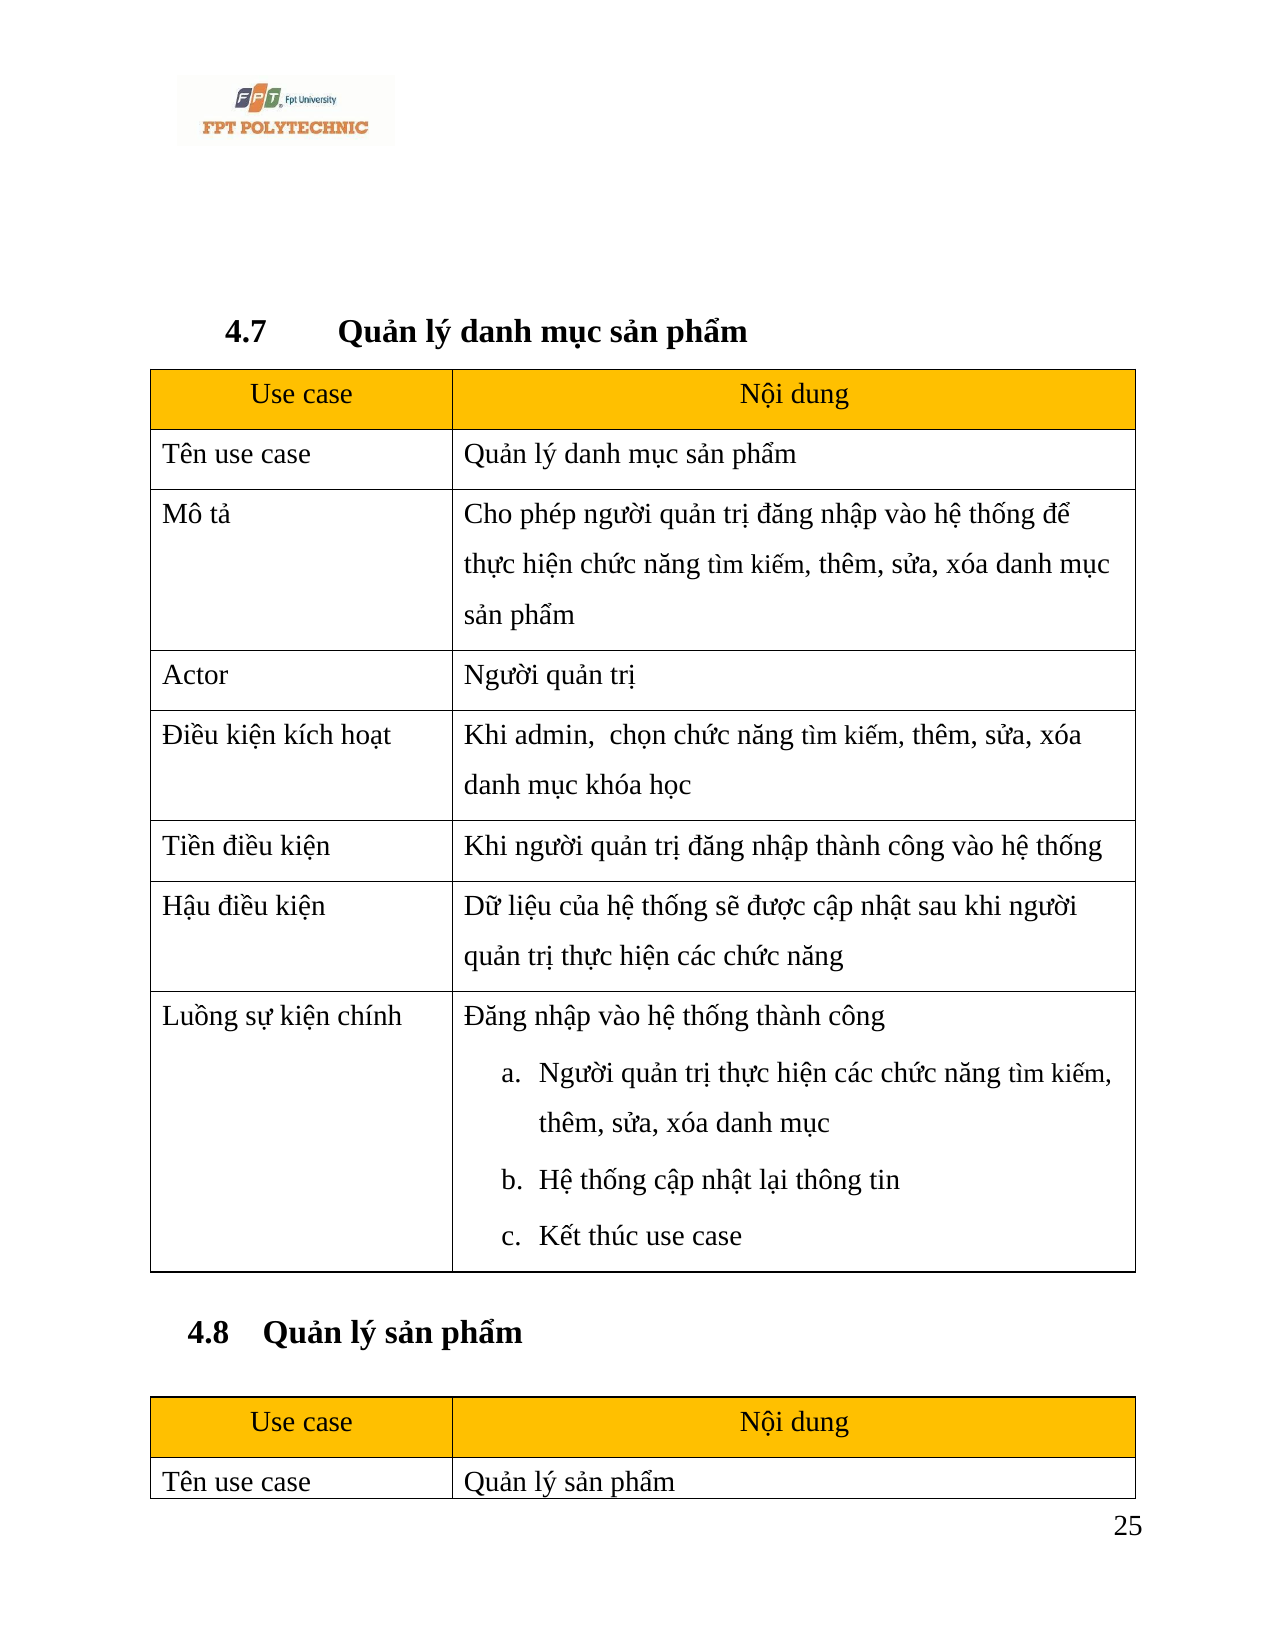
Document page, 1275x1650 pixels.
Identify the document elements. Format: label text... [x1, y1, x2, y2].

table_cell Quản lý sản phẩm [453, 1458, 1135, 1497]
table_cell Tên use case [151, 430, 452, 489]
table_cell Luồng sự kiện chính [151, 992, 452, 1271]
table_cell Mô tả [151, 490, 452, 650]
table_cell Quản lý danh mục sản phẩm [453, 430, 1135, 489]
table_cell Tiền điều kiện [151, 821, 452, 881]
table_header Use case [151, 370, 452, 429]
table_cell Hậu điều kiện [151, 882, 452, 991]
table_cell Đăng nhập vào hệ thống thành công Người quản trị thực hiện các chức năng tìm kiếm, thêm, sửa, xóa danh mục Hệ thống cập nhật lại thông tin Kết thúc use case [453, 992, 1135, 1271]
table_cell Tên use case [151, 1458, 452, 1497]
table_cell Người quản trị [453, 651, 1135, 710]
table_header Use case [151, 1398, 452, 1457]
table_header Nội dung [453, 1398, 1135, 1457]
table_cell Cho phép người quản trị đăng nhập vào hệ thống để thực hiện chức năng tìm kiếm, thêm, sửa, xóa danh mục sản phẩm [453, 490, 1135, 650]
table_cell Khi người quản trị đăng nhập thành công vào hệ thống [453, 821, 1135, 881]
table_cell Điều kiện kích hoạt [151, 711, 452, 820]
table_cell Dữ liệu của hệ thống sẽ được cập nhật sau khi người quản trị thực hiện các chức năng [453, 882, 1135, 991]
subtitle Quản lý sản phẩm [187, 1313, 1198, 1351]
table_cell Khi admin, chọn chức năng tìm kiếm, thêm, sửa, xóa danh mục khóa học [453, 711, 1135, 820]
picture [177, 75, 395, 146]
table_header Nội dung [453, 370, 1135, 429]
subtitle Quản lý danh mục sản phẩm [225, 311, 1198, 349]
table_cell Actor [151, 651, 452, 710]
